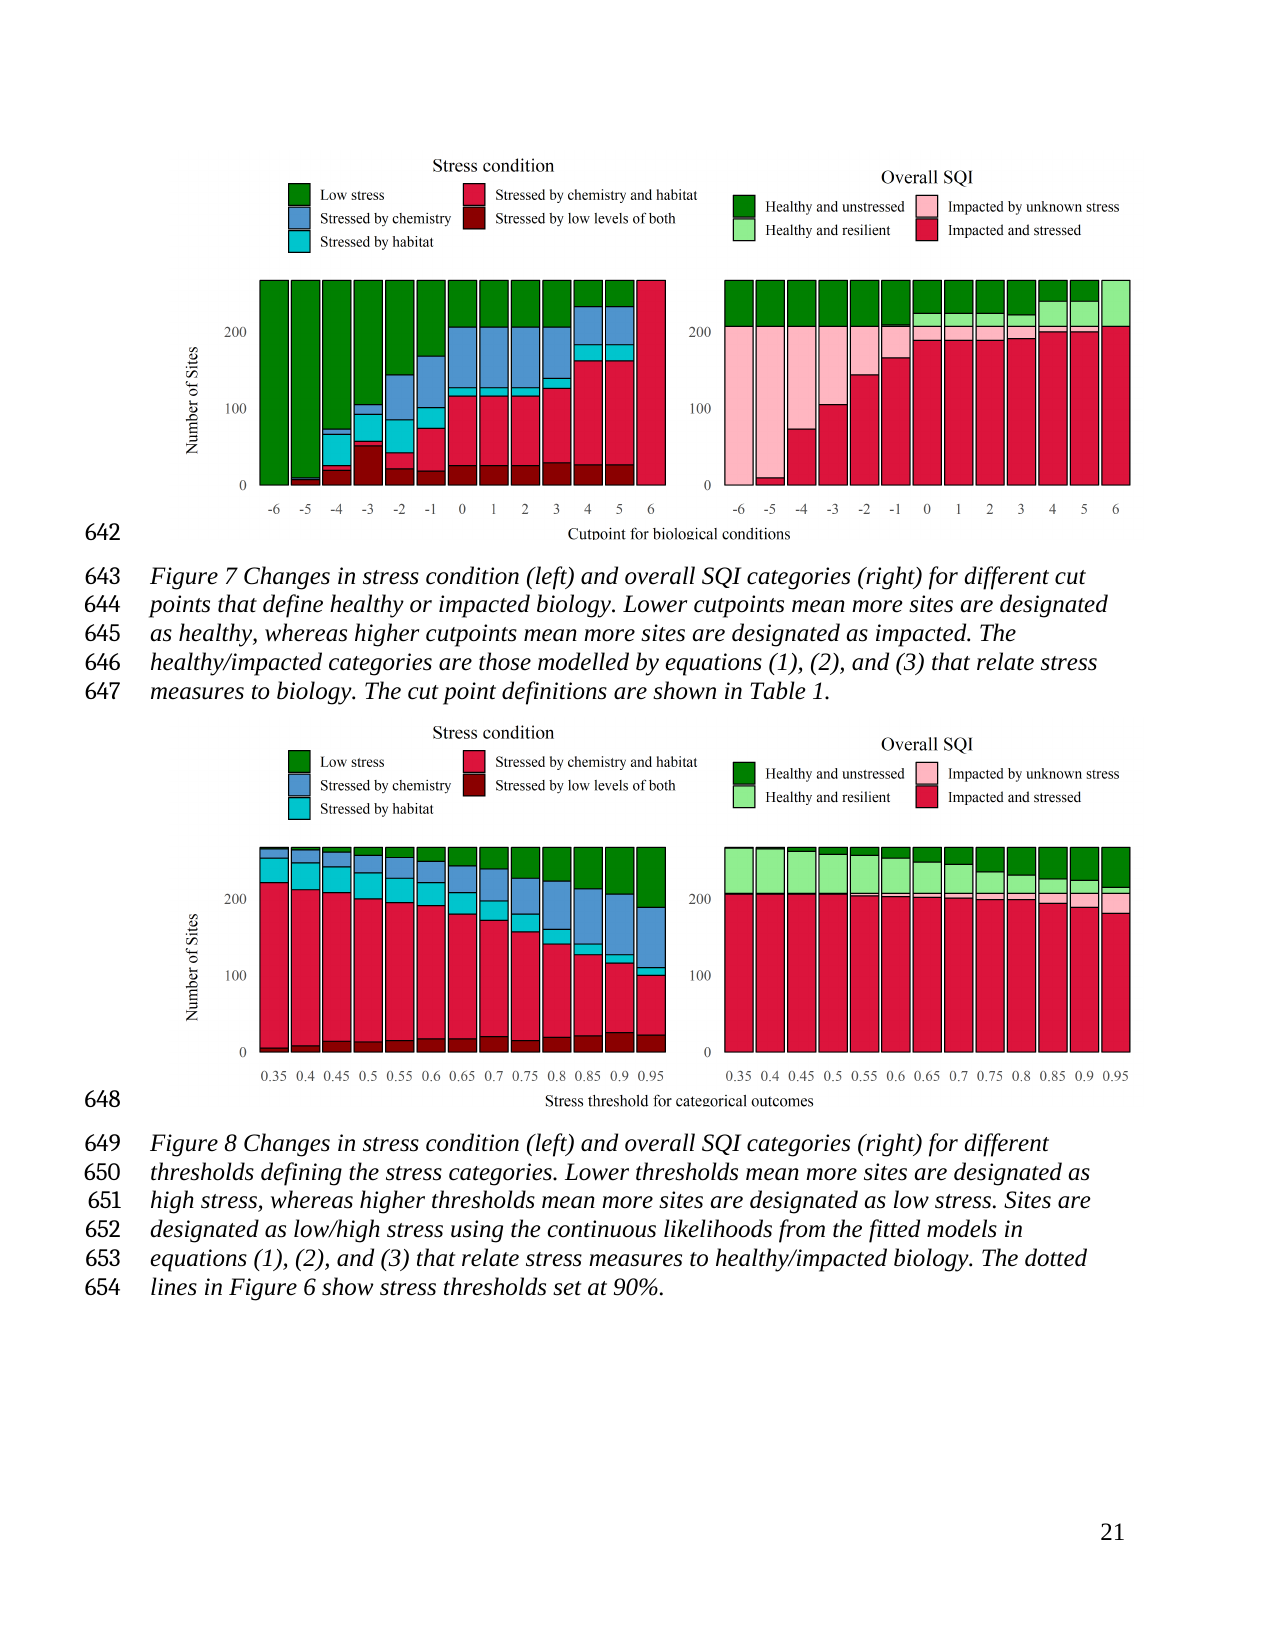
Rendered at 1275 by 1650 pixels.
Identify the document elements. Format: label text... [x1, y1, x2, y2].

text Figure 8 Changes in stress condition (left) and overall SQI categories (right) for different thresholds defining the stress categories. Lower thresholds mean more sites are designated as high stress, whereas higher thresholds mean more sites are designated as low stress. Sites are designated as low/high stress using the continuous likelihoods from the fitted models in equations (1), (2), and (3) that relate stress measures to healthy/impacted biology. The dotted lines in Figure 6 show stress thresholds set at 90%. [150, 1128, 1125, 1300]
picture [168, 150, 1144, 540]
picture [168, 717, 1144, 1107]
text Figure 7 Changes in stress condition (left) and overall SQI categories (right) for different cut points that define healthy or impacted biology. Lower cutpoints mean more sites are designated as healthy, whereas higher cutpoints mean more sites are designated as impacted. The healthy/impacted categories are those modelled by equations (1), (2), and (3) that relate stress measures to biology. The cut point definitions are shown in Table 1. [150, 561, 1125, 704]
